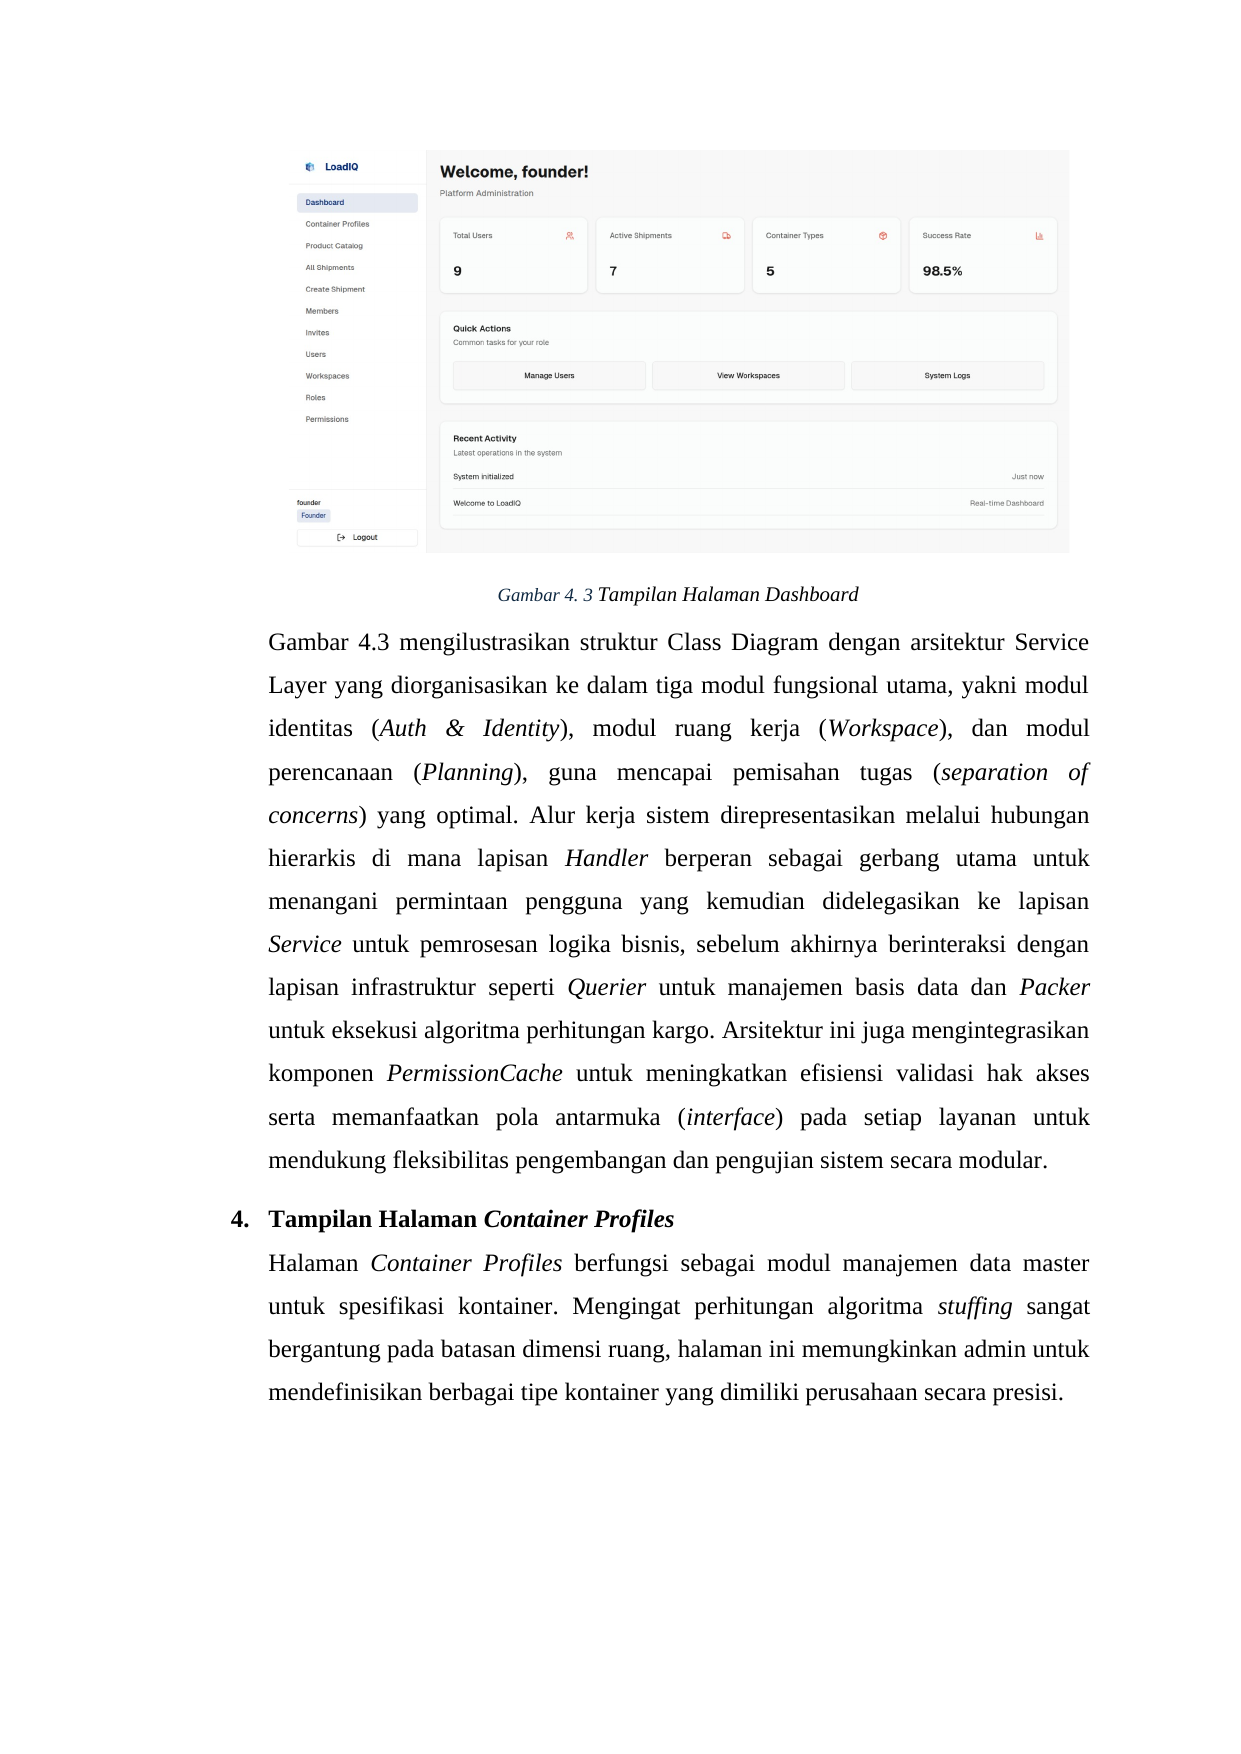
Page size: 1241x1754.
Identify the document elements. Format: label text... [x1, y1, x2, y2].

text Gambar 4.3 mengilustrasikan struktur Class Diagram dengan arsitektur Service Layer yang diorganisasikan ke dalam tiga modul fungsional utama, yakni modul identitas (Auth & Identity), modul ruang kerja (Workspace), dan modul perencanaan (Planning), guna mencapai pemisahan tugas (separation of concerns) yang optimal. Alur kerja sistem direpresentasikan melalui hubungan hierarkis di mana lapisan Handler berperan sebagai gerbang utama untuk menangani permintaan pengguna yang kemudian didelegasikan ke lapisan Service untuk pemrosesan logika bisnis, sebelum akhirnya berinteraksi dengan lapisan infrastruktur seperti Querier untuk manajemen basis data dan Packer untuk eksekusi algoritma perhitungan kargo. Arsitektur ini juga mengintegrasikan komponen PermissionCache untuk meningkatkan efisiensi validasi hak akses serta memanfaatkan pola antarmuka (interface) pada setiap layanan untuk mendukung fleksibilitas pengembangan dan pengujian sistem secara modular. [268, 627, 1090, 1173]
picture [288, 150, 1070, 553]
list Tampilan Halaman Container Profiles [231, 1204, 1090, 1233]
list Halaman Container Profiles berfungsi sebagai modul manajemen data master untuk spesifikasi kontainer. Mengingat perhitungan algoritma stuffing sangat bergantung pada batasan dimensi ruang, halaman ini memungkinkan admin untuk mendefinisikan berbagai tipe kontainer yang dimiliki perusahaan secara presisi. [268, 1248, 1090, 1406]
